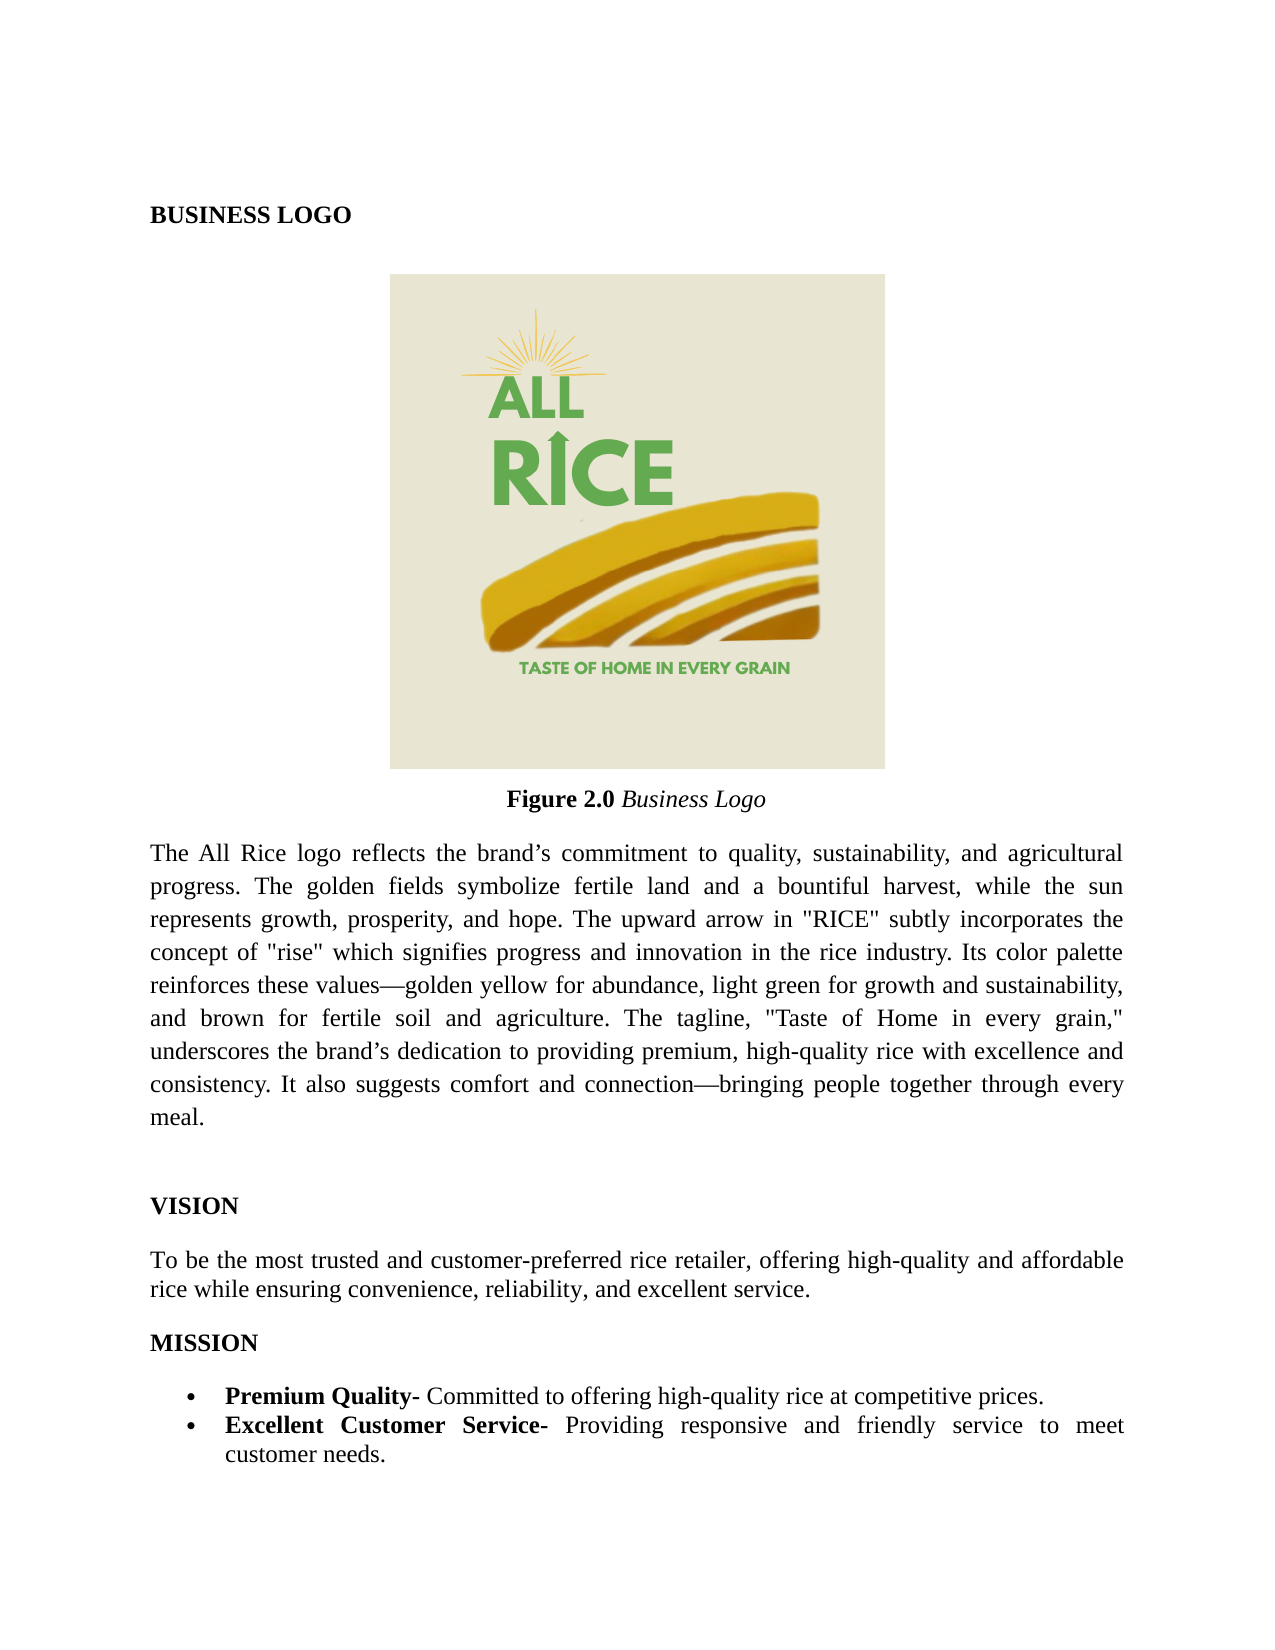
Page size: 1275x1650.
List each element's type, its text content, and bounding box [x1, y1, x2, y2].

text To be the most trusted and customer-preferred rice retailer, offering high-quality and affordable rice while ensuring convenience, reliability, and excellent service. [150, 1245, 1125, 1303]
list Premium Quality- Committed to offering high-quality rice at competitive prices. [187, 1381, 1125, 1410]
text BUSINESS LOGO [150, 200, 1125, 228]
text Figure 2.0 Business Logo [150, 784, 1125, 813]
list Excellent Customer Service- Providing responsive and friendly service to meet customer needs. [187, 1410, 1125, 1468]
text VISION [150, 1191, 1125, 1220]
text MISSION [150, 1328, 1125, 1356]
text The All Rice logo reflects the brand’s commitment to quality, sustainability, and agricultural progress. The golden fields symbolize fertile land and a bountiful harvest, while the sun represents growth, prosperity, and hope. The upward arrow in "RICE" subtly incorporates the concept of "rise" which signifies progress and innovation in the rice industry. Its color palette reinforces these values—golden yellow for abundance, light green for growth and sustainability, and brown for fertile soil and agriculture. The tagline, "Taste of Home in every grain," underscores the brand’s dedication to providing premium, high-quality rice with excellence and consistency. It also suggests comfort and connection—bringing people together through every meal. [150, 838, 1125, 1131]
picture [389, 274, 886, 769]
